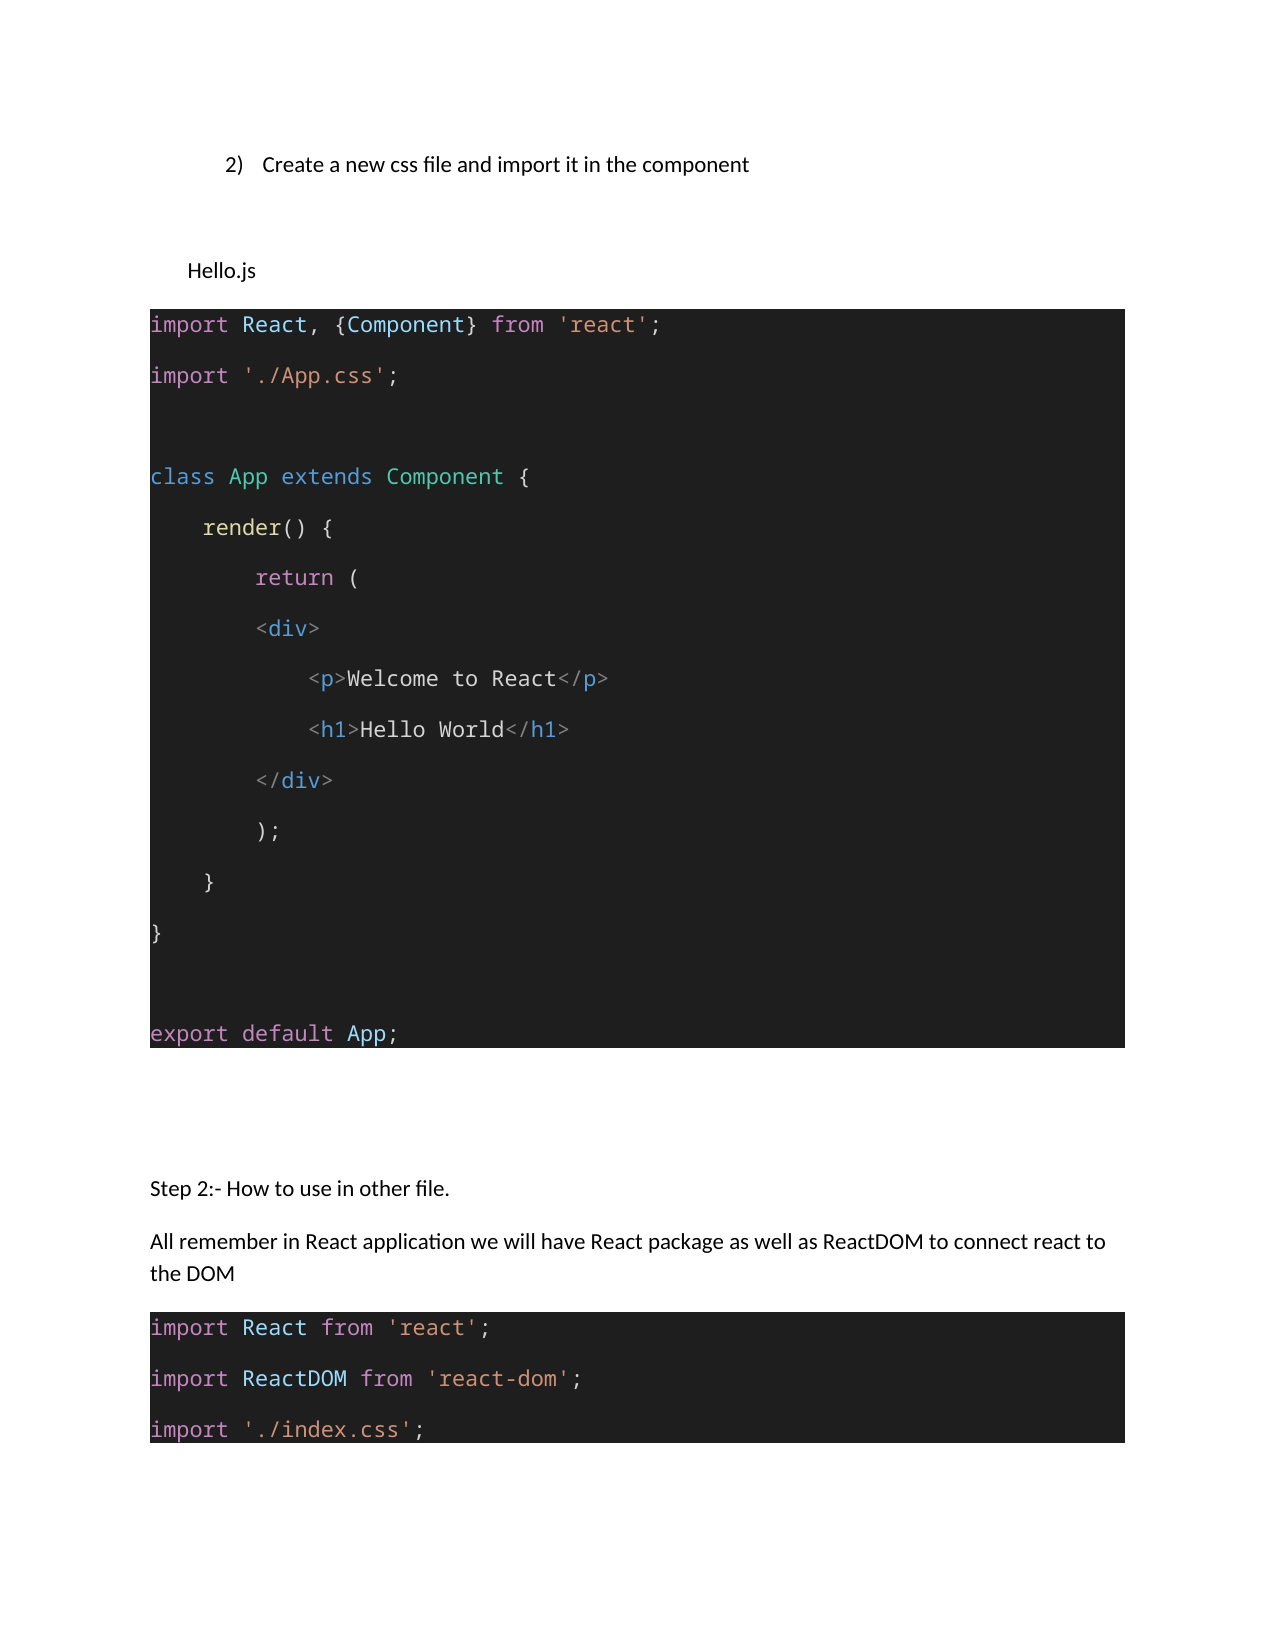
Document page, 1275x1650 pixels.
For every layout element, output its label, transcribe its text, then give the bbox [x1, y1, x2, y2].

list Create a new css file and import it in the component [225, 150, 1125, 178]
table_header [139, 1313, 1136, 1464]
text Step 2:- How to use in other file. [150, 1174, 1125, 1202]
text All remember in React application we will have React package as well as ReactDOM to connect react to the DOM [150, 1227, 1125, 1287]
table_header import React, {Component} from 'react'; import './App.css'; class App extends Component { render() { return ( <div> <p>Welcome to React</p> <h1>Hello World</h1> </div> ); } } export default App; [139, 309, 1136, 1121]
text Hello.js [187, 256, 1125, 284]
